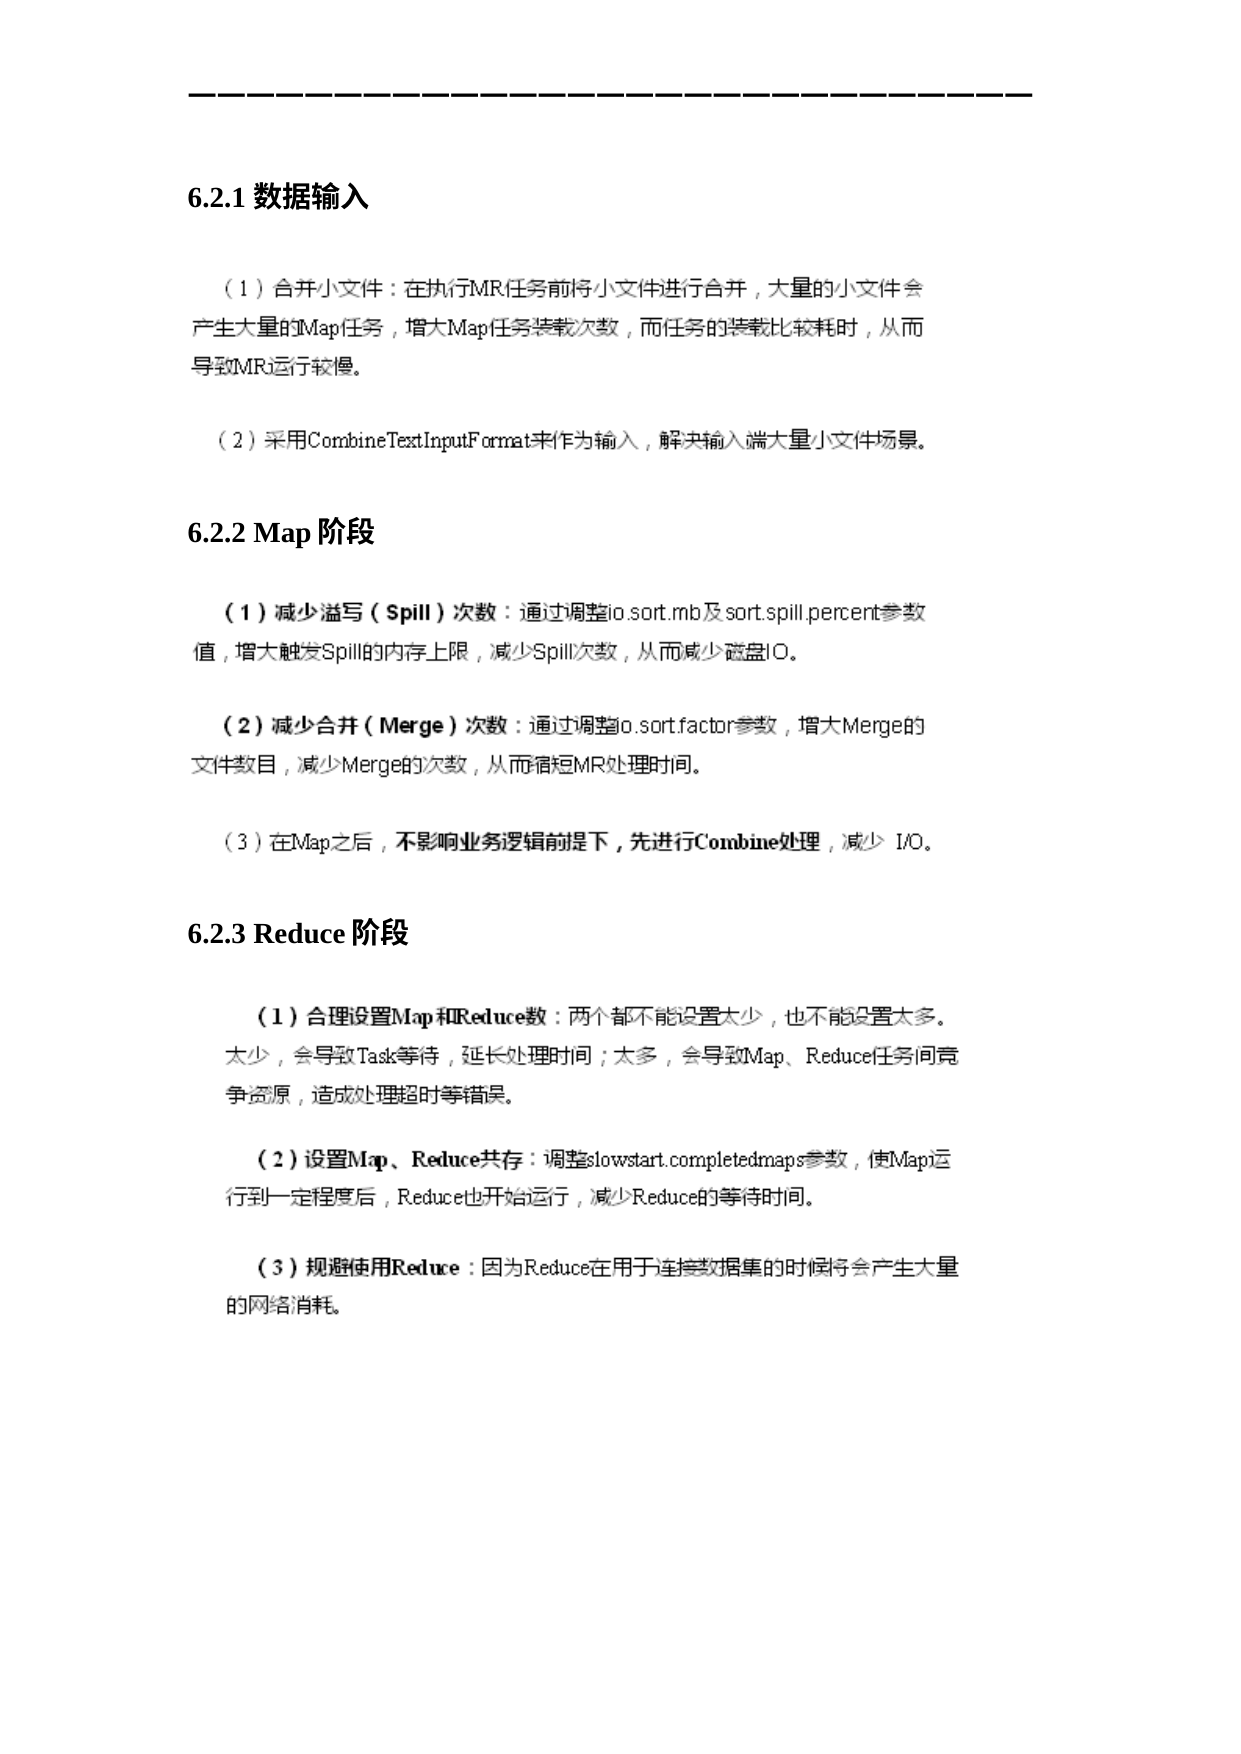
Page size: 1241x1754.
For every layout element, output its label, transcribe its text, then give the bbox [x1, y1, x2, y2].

picture [187, 592, 963, 870]
subtitle 6.2.1 数据输入 [187, 162, 1053, 227]
picture [187, 257, 980, 473]
subtitle 6.2.2 Map阶段 [187, 497, 1053, 562]
picture [187, 993, 989, 1327]
subtitle 6.2.3 Reduce阶段 [187, 898, 1053, 963]
